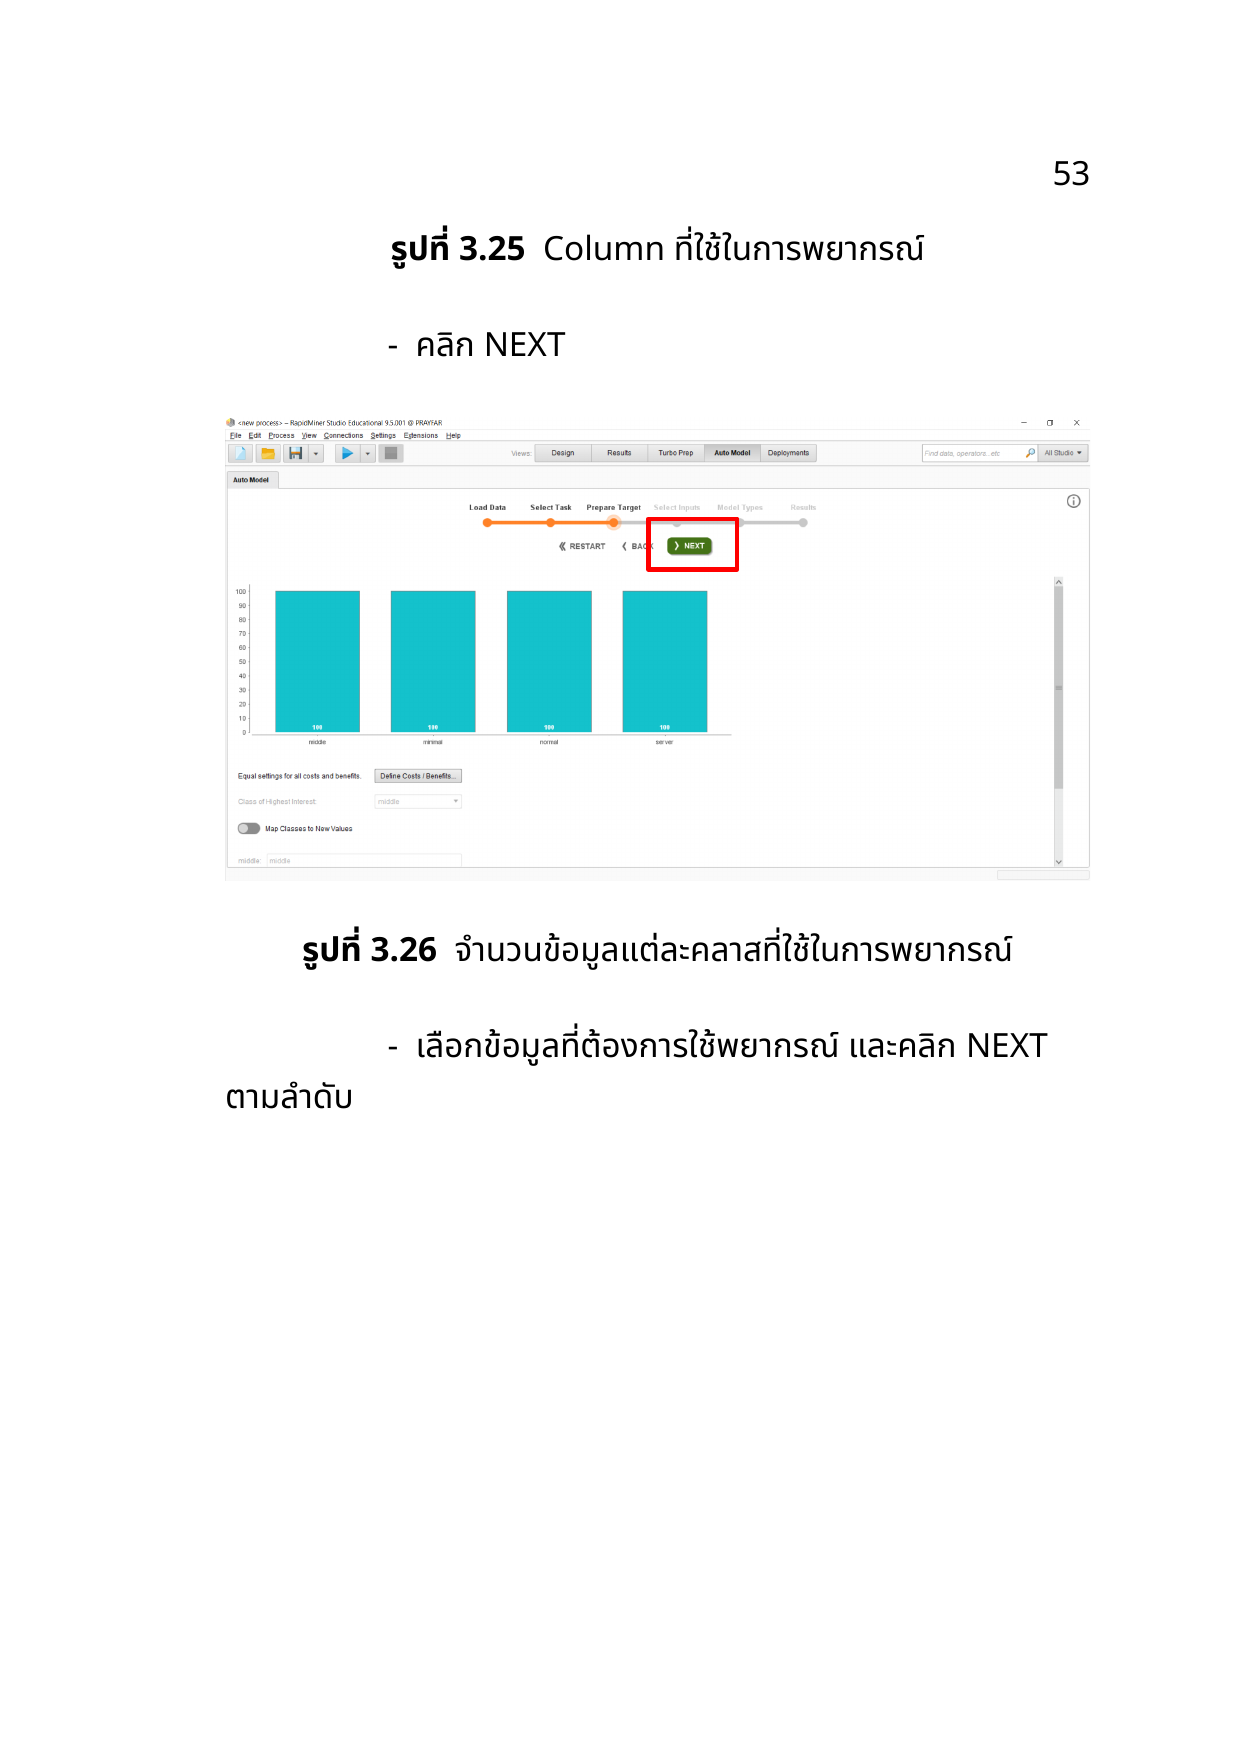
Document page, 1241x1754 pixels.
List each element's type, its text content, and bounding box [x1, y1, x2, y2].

text รูปที่ 3.25 Column ที่ใช้ในการพยากรณ์ [225, 225, 1090, 276]
picture [225, 417, 1091, 881]
text - เลือกข้อมูลที่ต้องการใช้พยากรณ์ และคลิก NEXT ตามลำดับ [225, 1022, 1090, 1123]
text - คลิก NEXT [225, 321, 1090, 372]
text รูปที่ 3.26 จำนวนข้อมูลแต่ละคลาสที่ใช้ในการพยากรณ์ [225, 926, 1090, 977]
